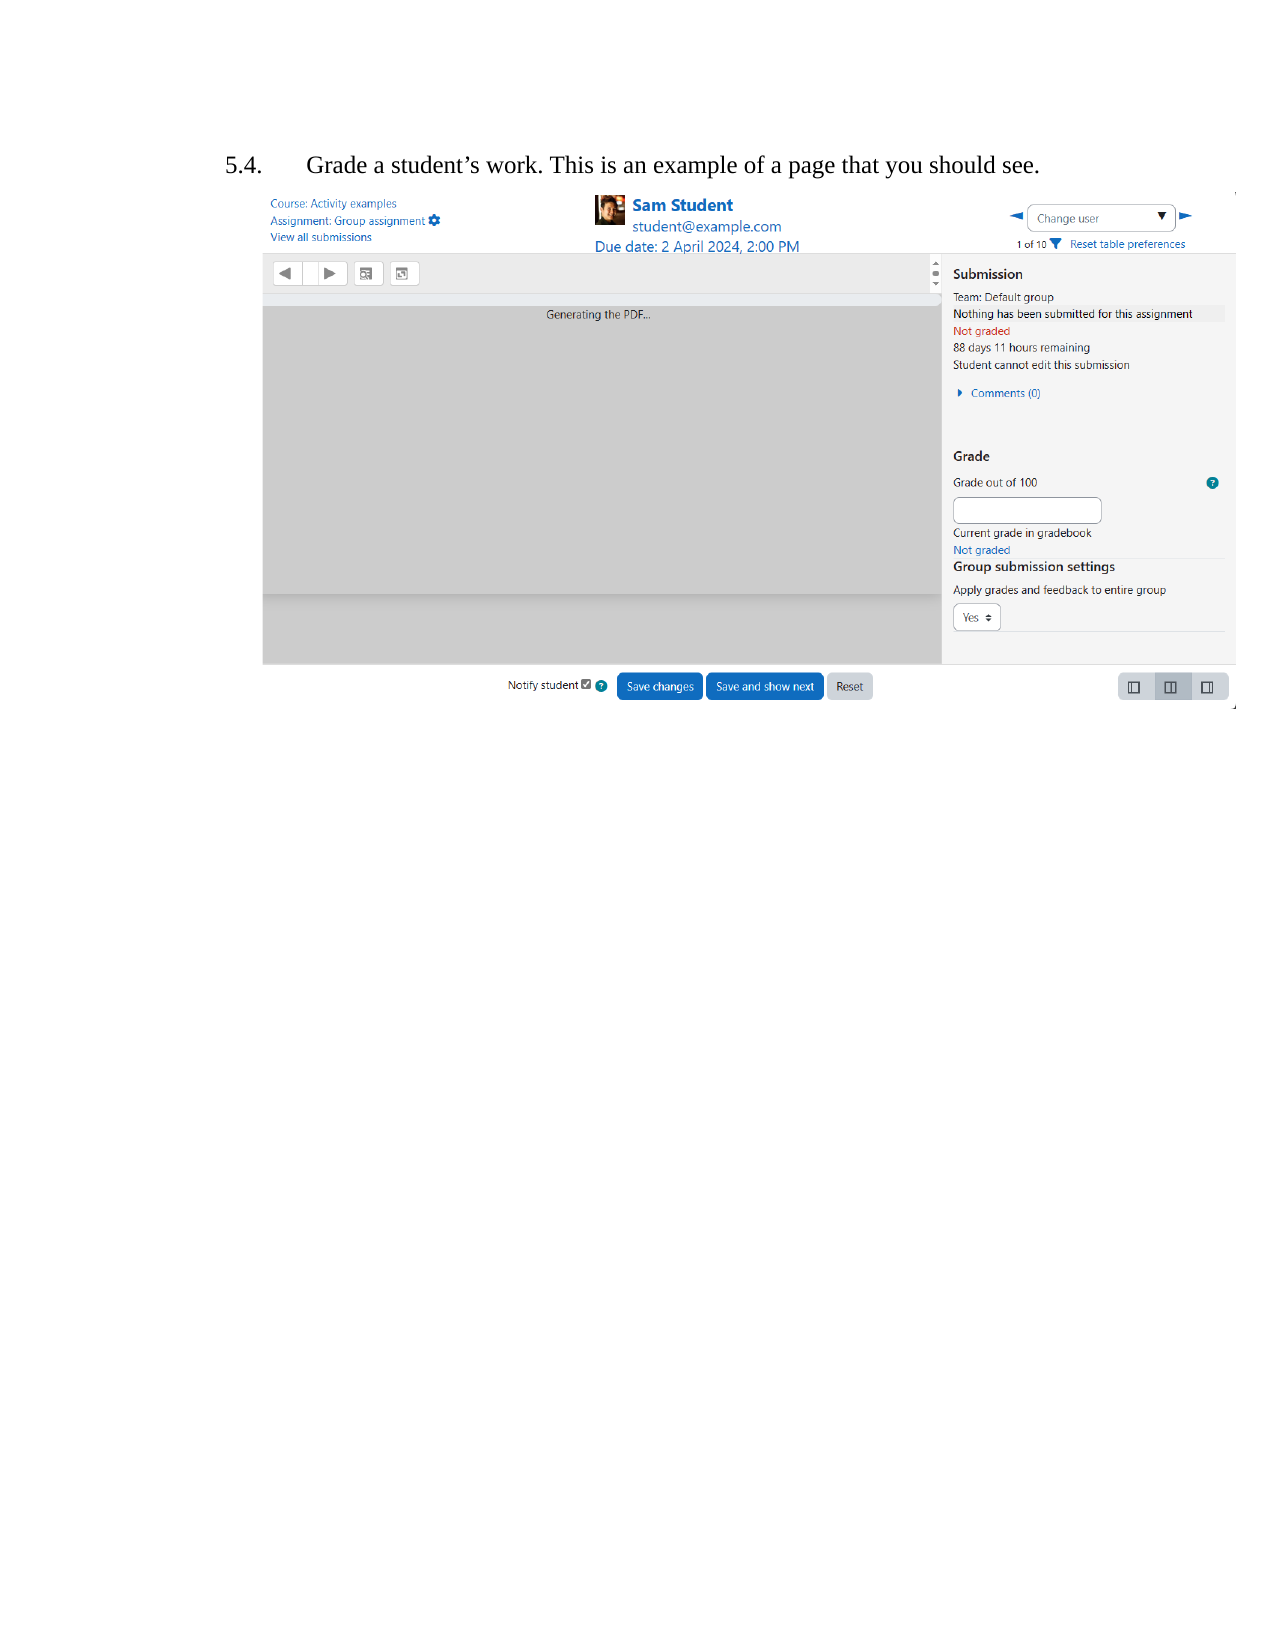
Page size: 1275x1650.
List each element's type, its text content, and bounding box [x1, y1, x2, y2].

picture [262, 192, 1236, 709]
